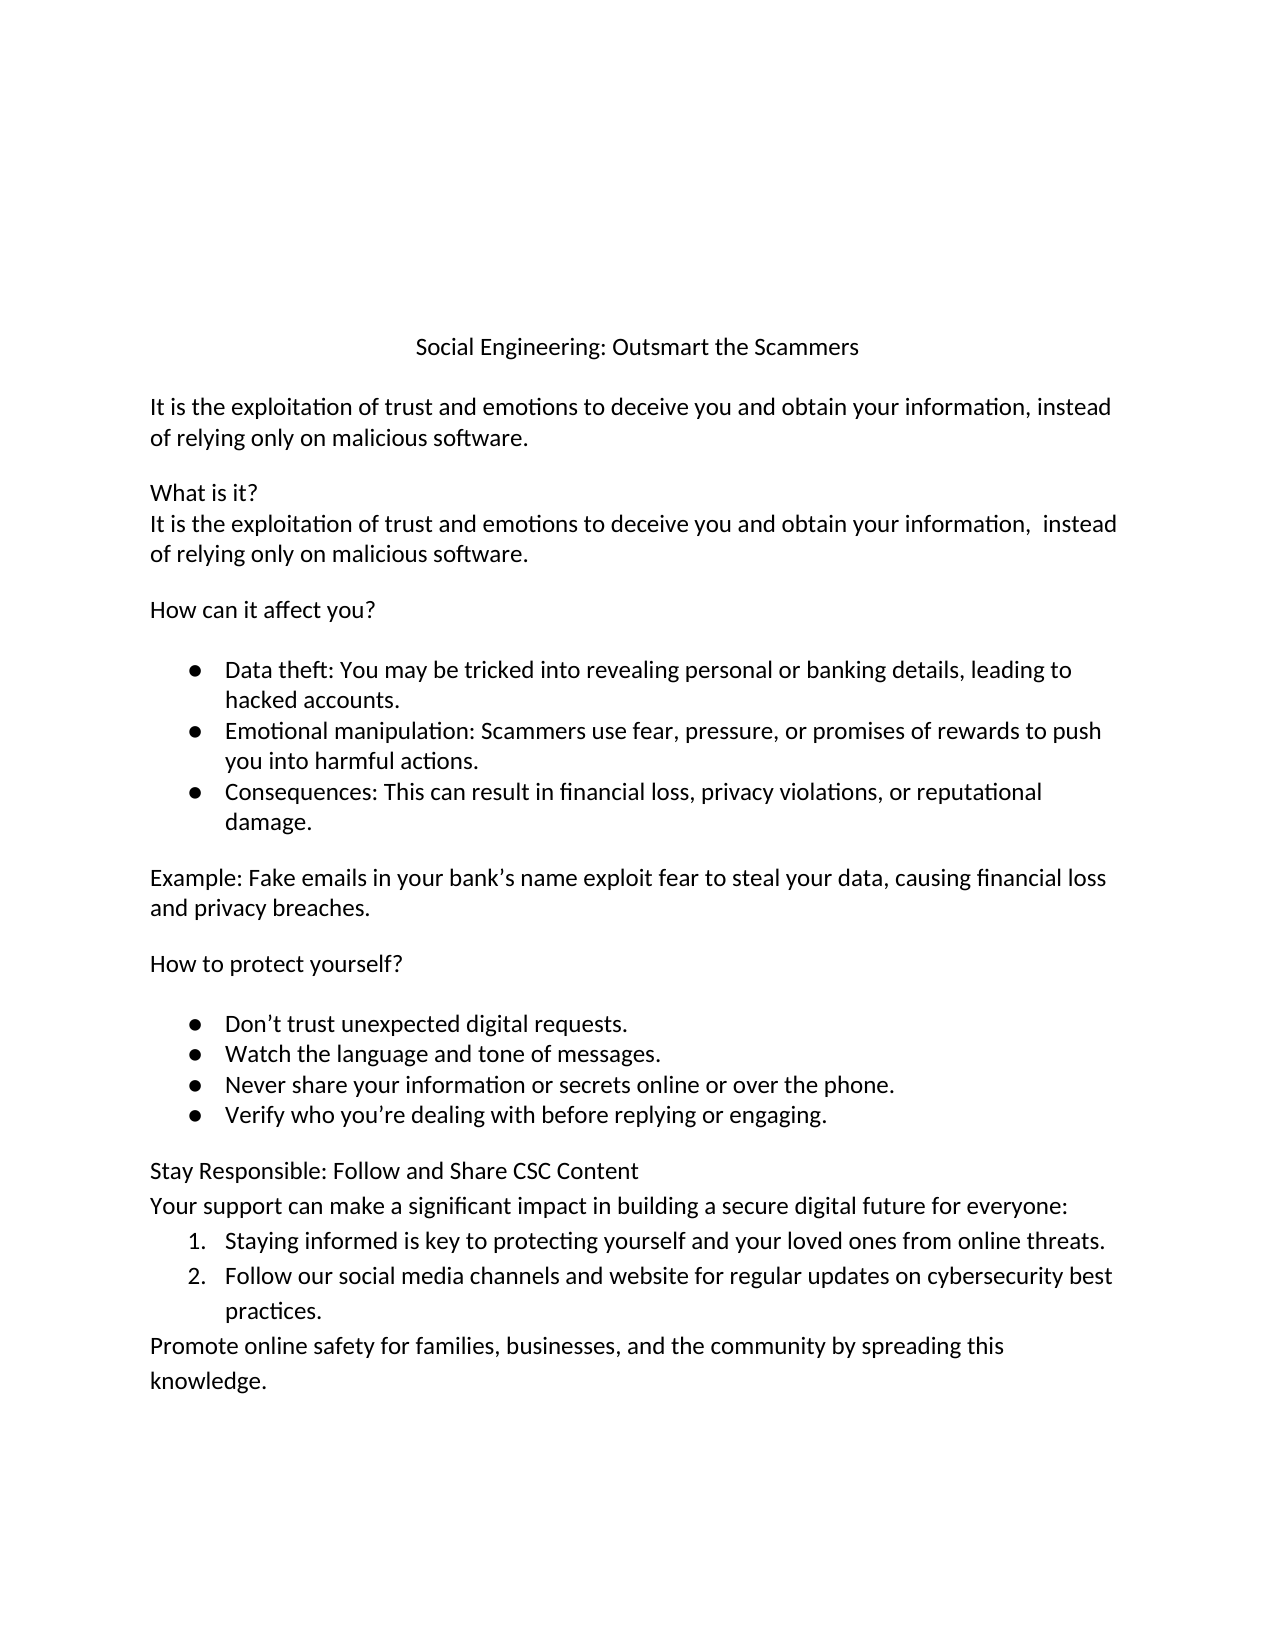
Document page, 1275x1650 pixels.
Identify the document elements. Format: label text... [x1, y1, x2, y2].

text What is it? It is the exploitation of trust and emotions to deceive you and obtain your information, instead of relying only on malicious software. [150, 477, 1125, 569]
list Watch the language and tone of messages. [187, 1038, 1125, 1069]
list Staying informed is key to protecting yourself and your loved ones from online threats. [187, 1225, 1125, 1256]
list Emotional manipulation: Scammers use fear, pressure, or promises of rewards to push you into harmful actions. [187, 715, 1125, 776]
list Verify who you’re dealing with before replying or engaging. [187, 1099, 1125, 1130]
text Social Engineering: Outsmart the Scammers [150, 331, 1125, 362]
list Data theft: You may be tricked into revealing personal or banking details, leading to hacked accounts. [187, 654, 1125, 715]
list Follow our social media channels and website for regular updates on cybersecurity best practices. [187, 1260, 1125, 1326]
text Stay Responsible: Follow and Share CSC Content [150, 1155, 1125, 1186]
text Example: Fake emails in your bank’s name exploit fear to steal your data, causing financial loss and privacy breaches. [150, 862, 1125, 923]
text Your support can make a significant impact in building a secure digital future for everyone: [150, 1190, 1125, 1221]
text It is the exploitation of trust and emotions to deceive you and obtain your information, instead of relying only on malicious software. [150, 391, 1125, 452]
text How to protect yourself? [150, 948, 1125, 978]
list Never share your information or secrets online or over the phone. [187, 1069, 1125, 1099]
list Don’t trust unexpected digital requests. [187, 1008, 1125, 1038]
text Promote online safety for families, businesses, and the community by spreading this knowledge. [150, 1330, 1125, 1396]
text How can it affect you? [150, 594, 1125, 624]
list Consequences: This can result in financial loss, privacy violations, or reputational damage. [187, 776, 1125, 837]
